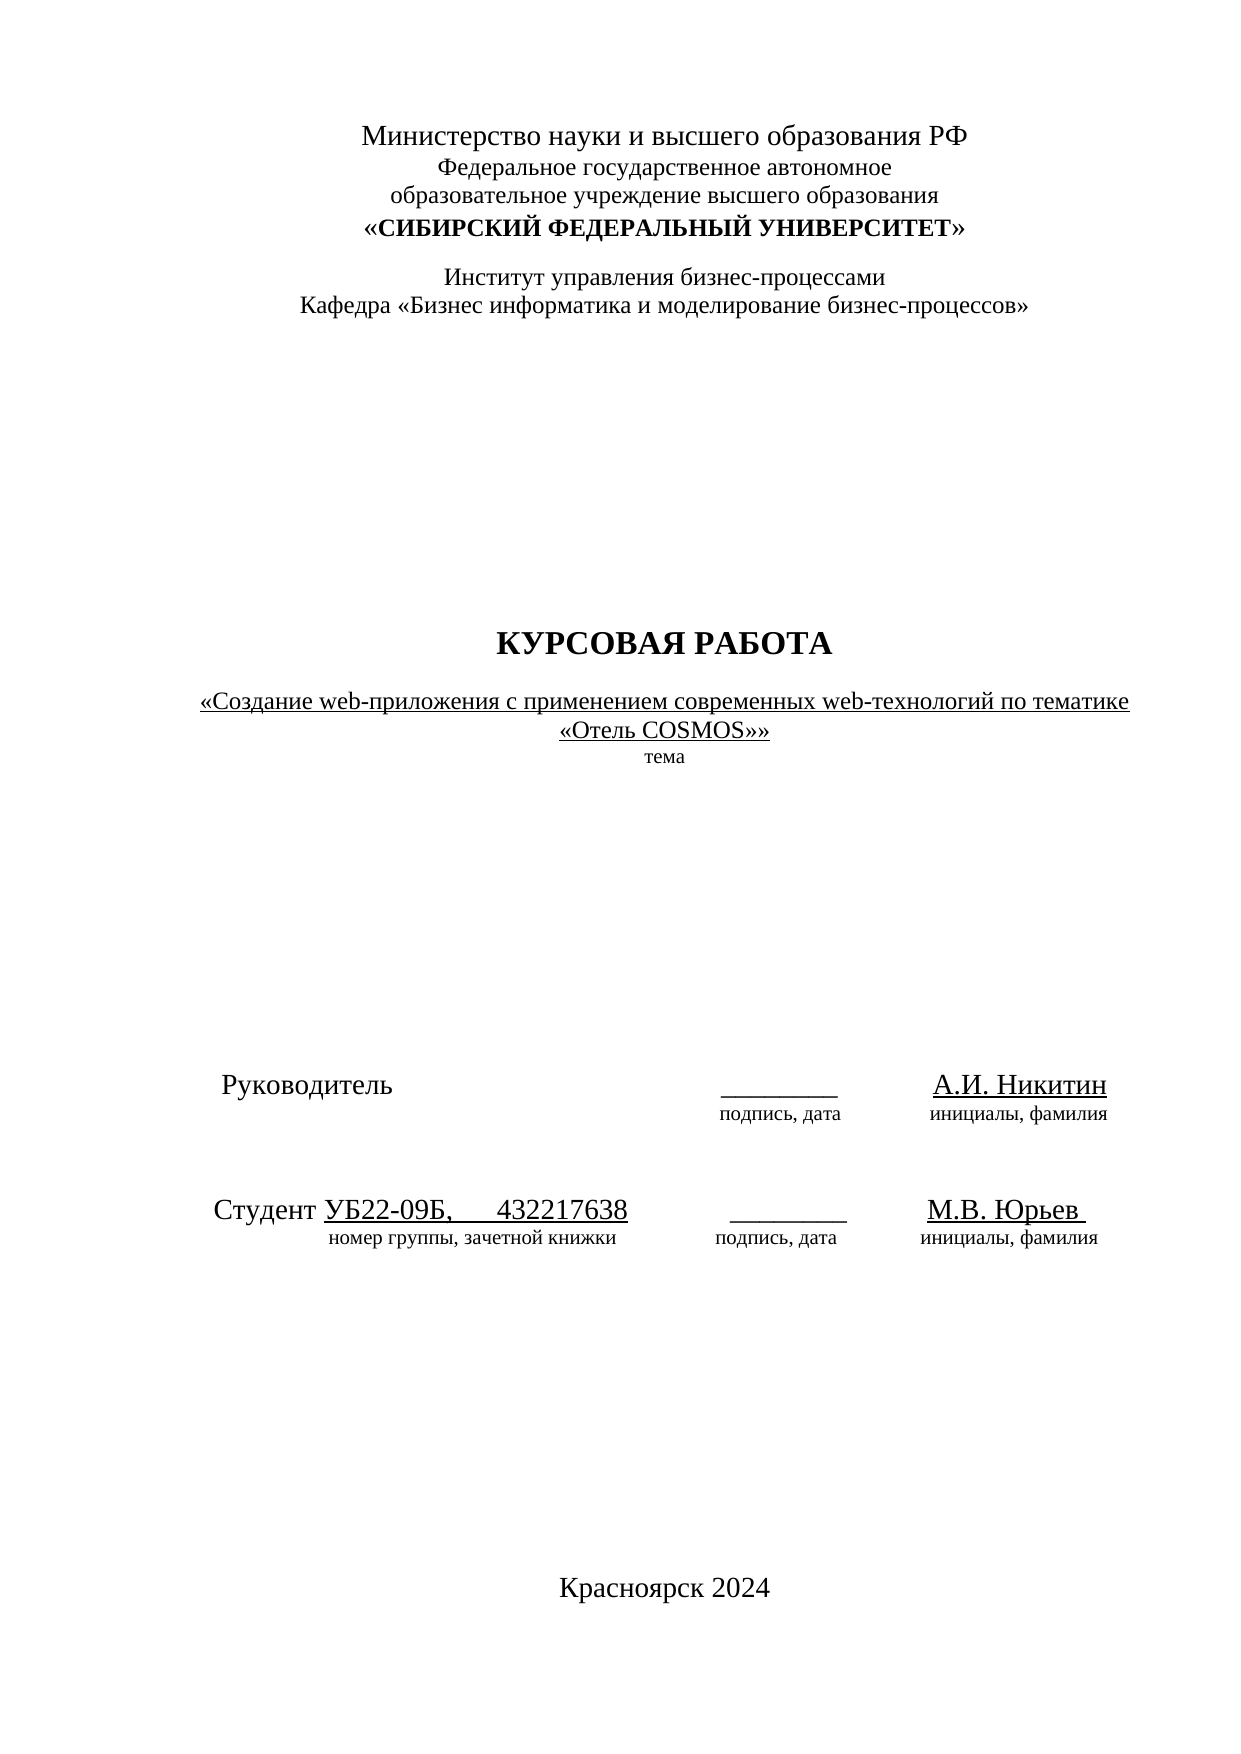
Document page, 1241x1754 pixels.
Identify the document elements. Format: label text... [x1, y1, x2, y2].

text Министерство науки и высшего образования РФ [177, 118, 1152, 152]
text Федеральное государственное автономное [177, 152, 1152, 180]
text тема [177, 743, 1152, 768]
text образовательное учреждение высшего образования [177, 180, 1152, 209]
text Институт управления бизнес-процессами [177, 262, 1152, 291]
text «Создание web-приложения с применением современных web-технологий по тематике «Отель COSMOS»» [177, 686, 1152, 743]
text Кафедра «Бизнес информатика и моделирование бизнес-процессов» [177, 291, 1152, 319]
text Студент УБ22-09Б, 432217638 ________ М.В. Юрьев [148, 1192, 1152, 1225]
text подпись, дата инициалы, фамилия [241, 1101, 1152, 1125]
text КУРСОВАЯ РАБОТА [177, 624, 1152, 662]
text Руководитель ________ А.И. Никитин [162, 1067, 1152, 1101]
text номер группы, зачетной книжки подпись, дата инициалы, фамилия [177, 1225, 1152, 1249]
text «СИБИРСКИЙ ФЕДЕРАЛЬНЫЙ УНИВЕРСИТЕТ» [177, 209, 1152, 243]
text Красноярск 2024 [177, 1570, 1152, 1604]
